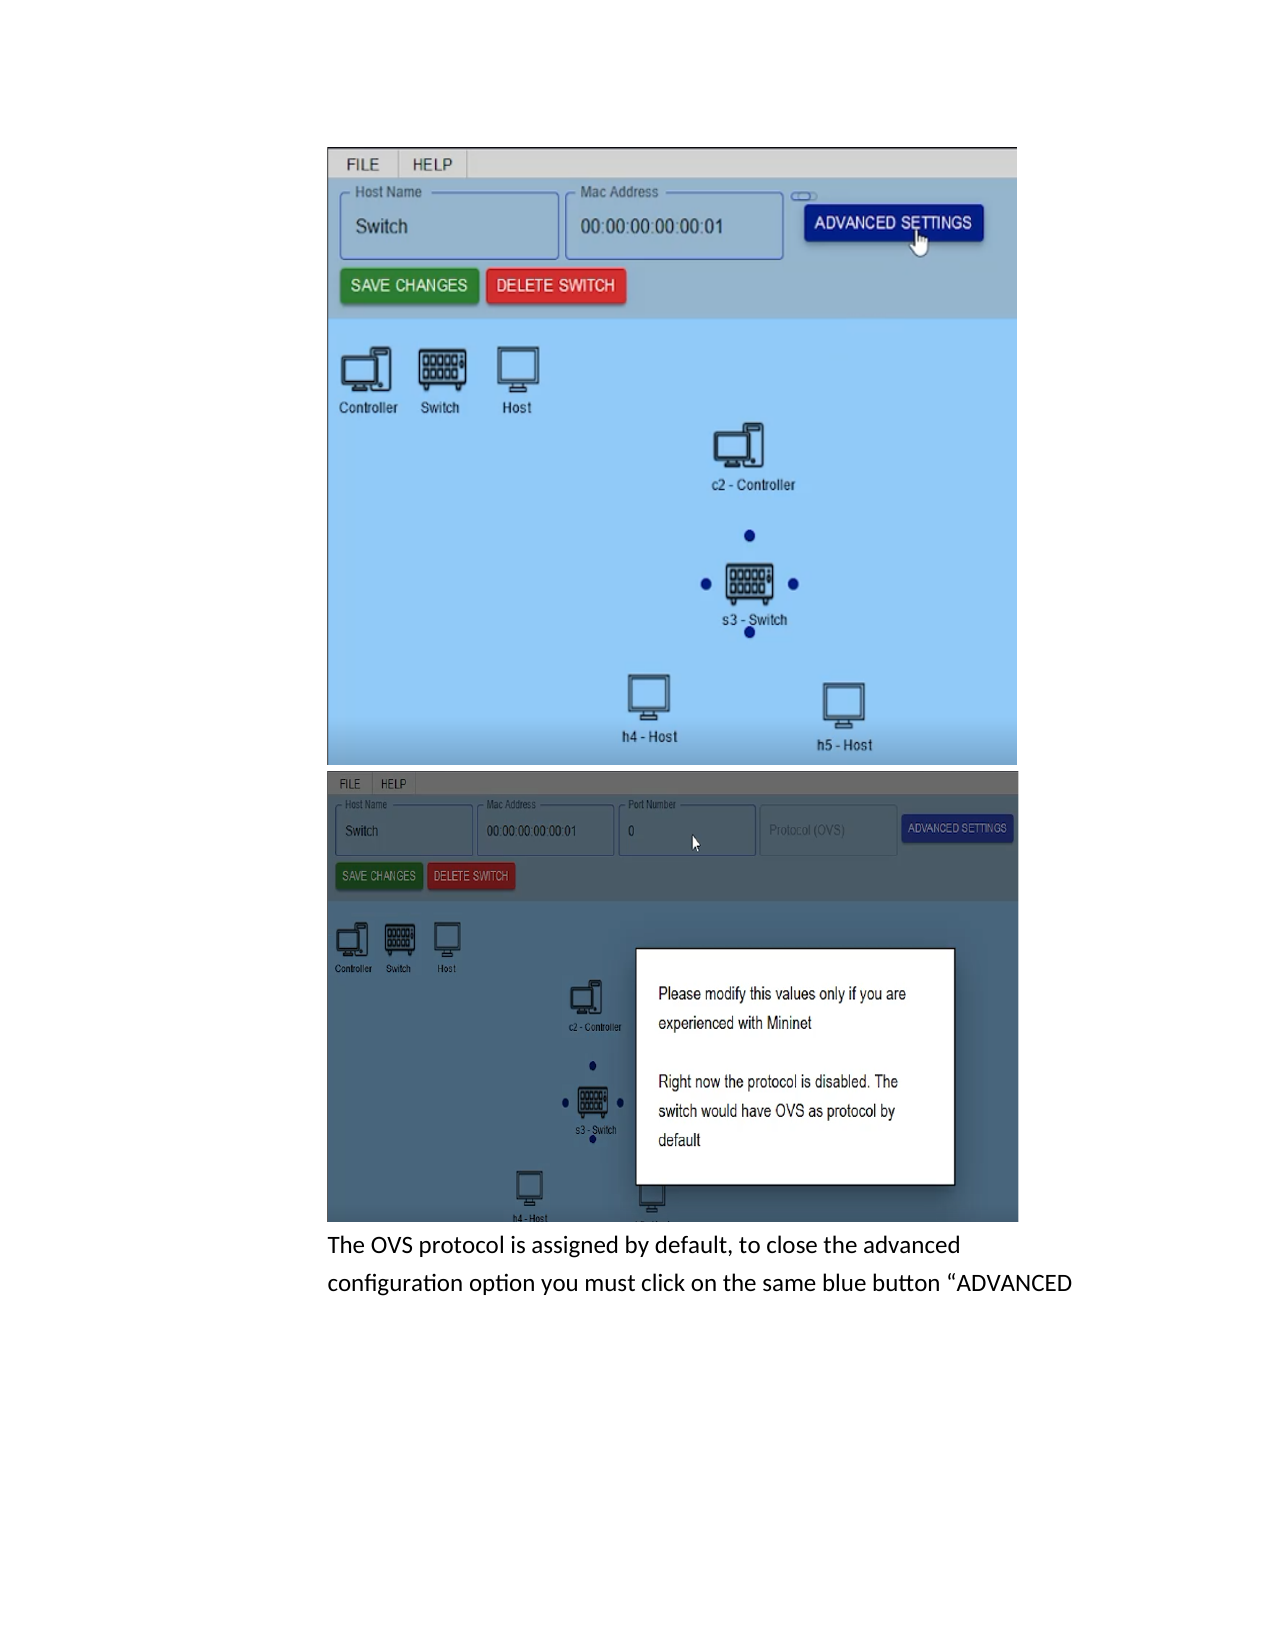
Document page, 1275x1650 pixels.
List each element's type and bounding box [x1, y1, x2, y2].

list [327, 148, 1098, 1298]
picture [327, 771, 1019, 1222]
picture [327, 147, 1017, 765]
